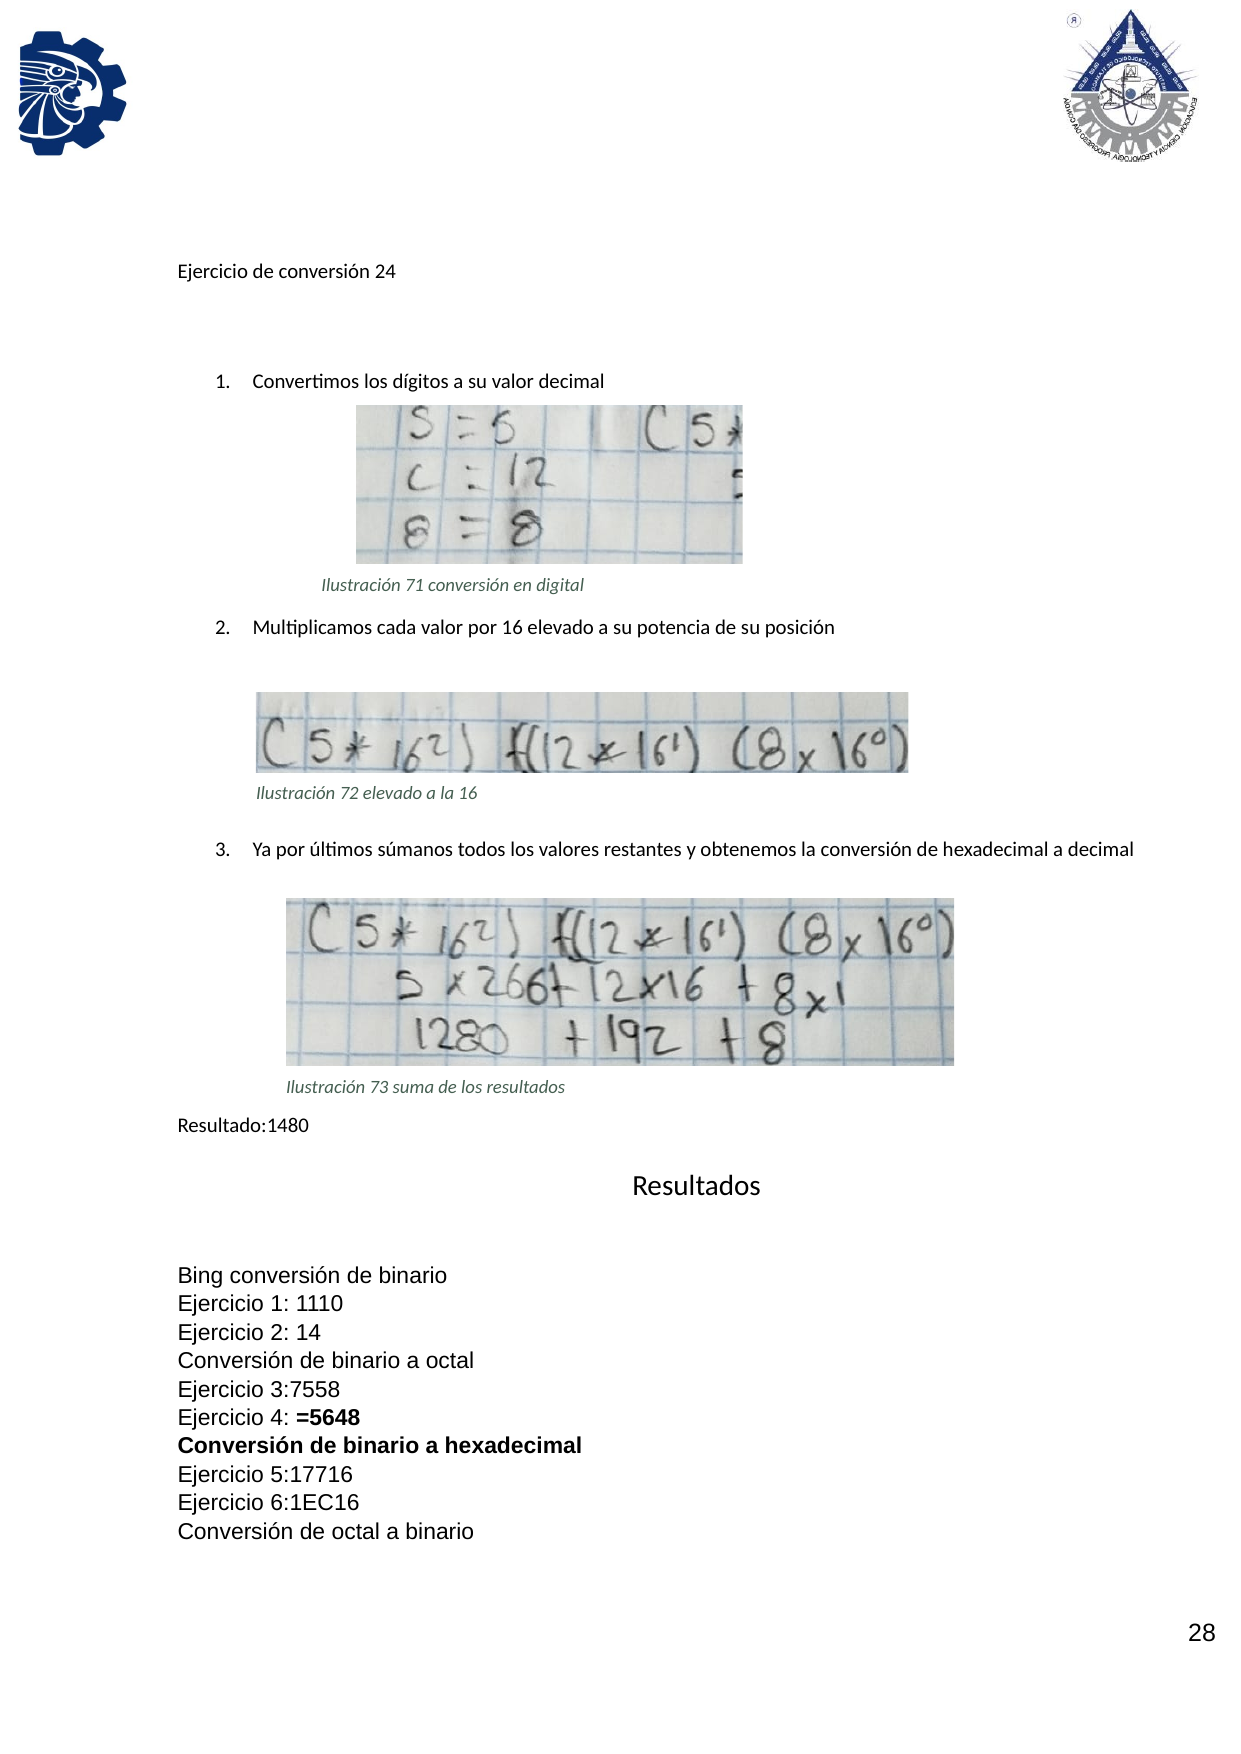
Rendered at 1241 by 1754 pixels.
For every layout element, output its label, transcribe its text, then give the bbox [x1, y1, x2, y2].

picture [17, 27, 135, 159]
text Ejercicio 4: ​=5648 [177, 1404, 1215, 1430]
text Ejercicio 3:7558 [177, 1376, 1215, 1402]
picture [1063, 9, 1200, 162]
text Conversión de octal a binario [177, 1518, 1215, 1544]
text Ejercicio 2: 14 [177, 1319, 1215, 1345]
text Ejercicio de conversión 24 [177, 258, 1215, 284]
picture [255, 692, 909, 773]
text Ejercicio 1: 1110 [177, 1290, 1215, 1317]
text Resultados [177, 1167, 1215, 1203]
text Ejercicio 6:1EC16 [177, 1489, 1215, 1516]
picture [356, 405, 743, 564]
text Bing conversión de binario [177, 1262, 1215, 1288]
text Conversión de binario a hexadecimal [177, 1432, 1215, 1459]
list Multiplicamos cada valor por 16 elevado a su potencia de su posición [215, 614, 1215, 640]
text Ejercicio 5:17716 [177, 1461, 1215, 1487]
text Resultado:1480 [177, 1113, 1215, 1138]
text Conversión de binario a octal [177, 1347, 1215, 1373]
list Convertimos los dígitos a su valor decimal [215, 368, 1215, 393]
picture [286, 898, 955, 1066]
list Ya por últimos súmanos todos los valores restantes y obtenemos la conversión de hexadecimal a decimal [215, 836, 1215, 862]
